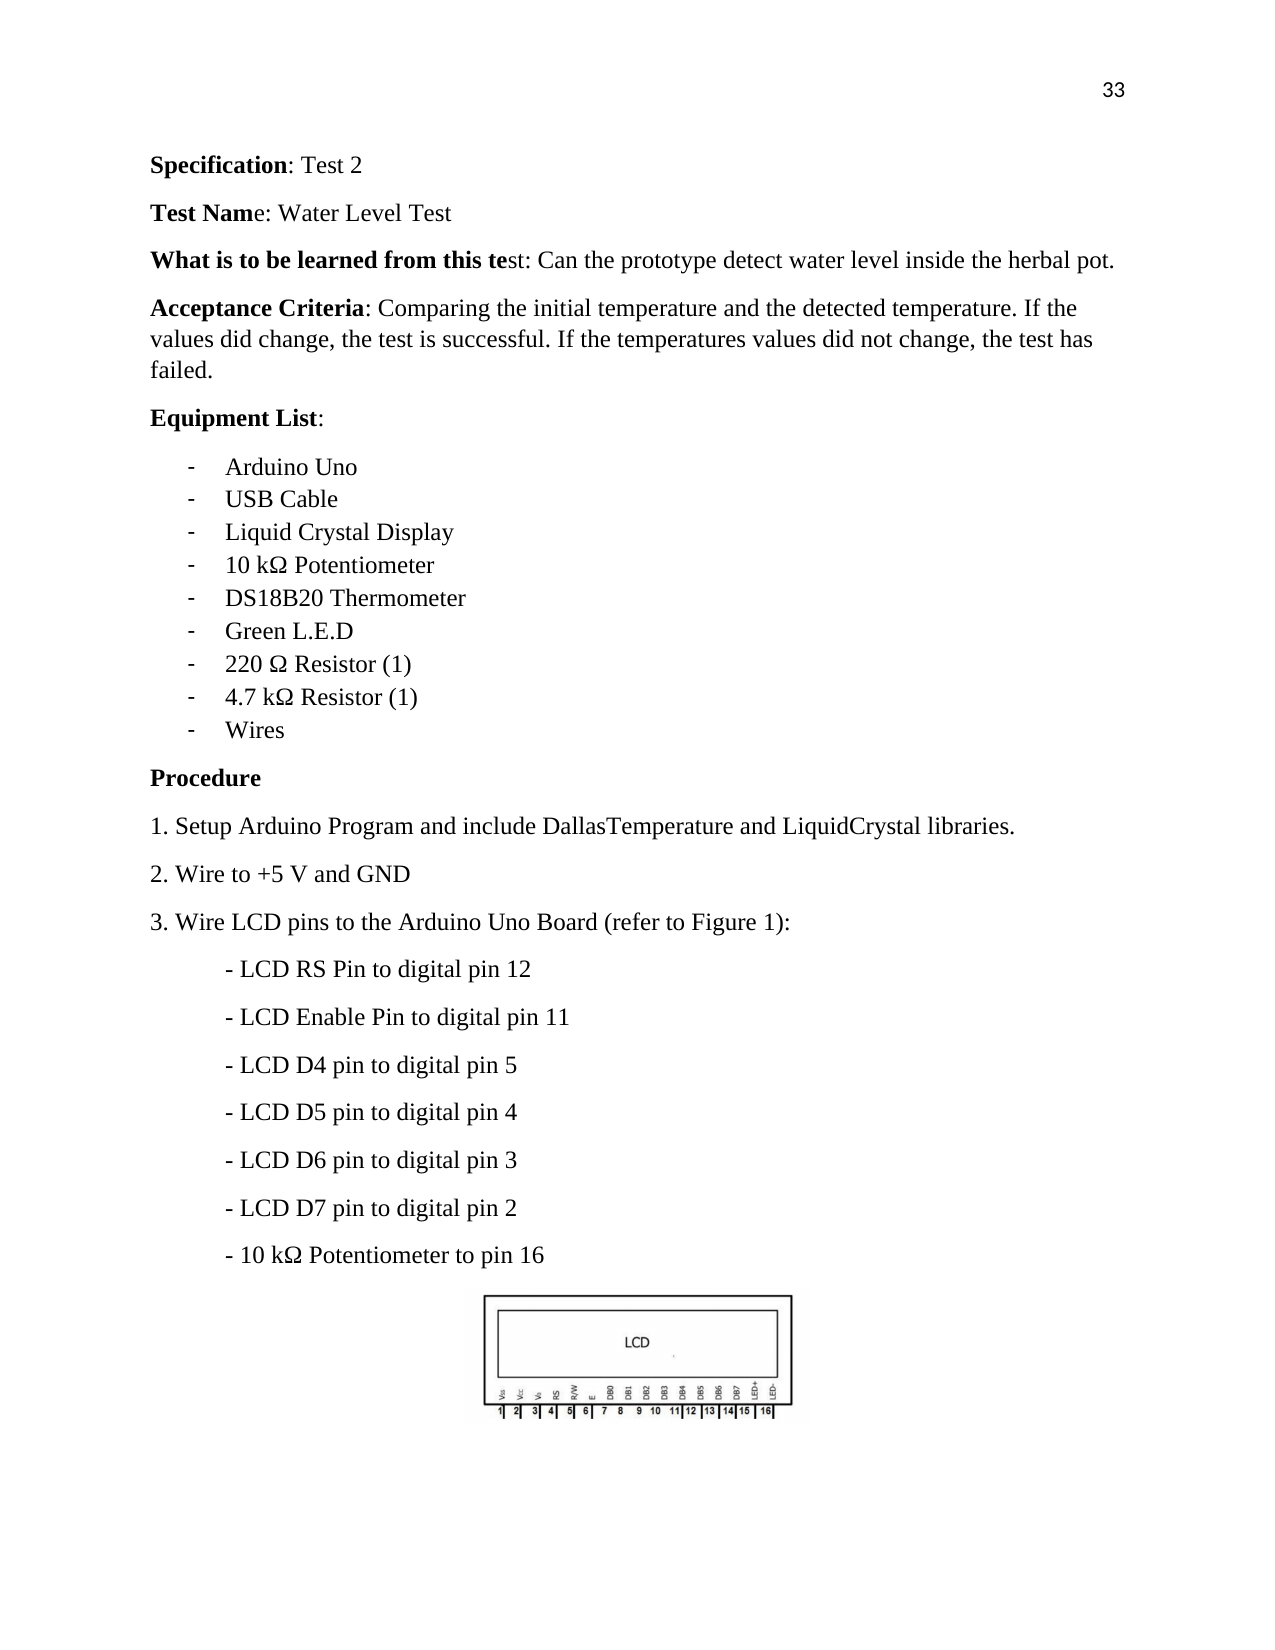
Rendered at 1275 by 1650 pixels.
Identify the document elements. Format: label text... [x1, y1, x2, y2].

list 220 Ω Resistor (1) [187, 648, 1125, 679]
text - LCD Enable Pin to digital pin 11 [150, 1002, 1125, 1031]
list Green L.E.D [187, 615, 1125, 646]
text - LCD D7 pin to digital pin 2 [150, 1193, 1125, 1222]
text Procedure [150, 763, 1125, 792]
text - LCD RS Pin to digital pin 12 [150, 954, 1125, 983]
list Wires [187, 714, 1125, 744]
list DS18B20 Thermometer [187, 582, 1125, 613]
text 1. Setup Arduino Program and include DallasTemperature and LiquidCrystal libraries. [150, 811, 1125, 840]
picture [463, 1288, 812, 1424]
text - 10 kΩ Potentiometer to pin 16 [150, 1241, 1125, 1269]
text - LCD D6 pin to digital pin 3 [150, 1145, 1125, 1174]
text Acceptance Criteria: Comparing the initial temperature and the detected temperature. If the values did change, the test is successful. If the temperatures values did not change, the test has failed. [150, 293, 1125, 384]
text 2. Wire to +5 V and GND [150, 859, 1125, 888]
list 10 kΩ Potentiometer [187, 549, 1125, 580]
list 4.7 kΩ Resistor (1) [187, 681, 1125, 712]
list Liquid Crystal Display [187, 516, 1125, 547]
text Equipment List: [150, 403, 1125, 432]
list USB Cable [187, 483, 1125, 514]
text What is to be learned from this test: Can the prototype detect water level inside the herbal pot. [150, 245, 1125, 274]
text - LCD D4 pin to digital pin 5 [150, 1050, 1125, 1078]
text - LCD D5 pin to digital pin 4 [150, 1097, 1125, 1126]
text Specification: Test 2 [150, 150, 1125, 179]
text Test Name: Water Level Test [150, 198, 1125, 226]
list Arduino Uno [187, 451, 1125, 481]
text 3. Wire LCD pins to the Arduino Uno Board (refer to Figure 1): [150, 907, 1125, 935]
